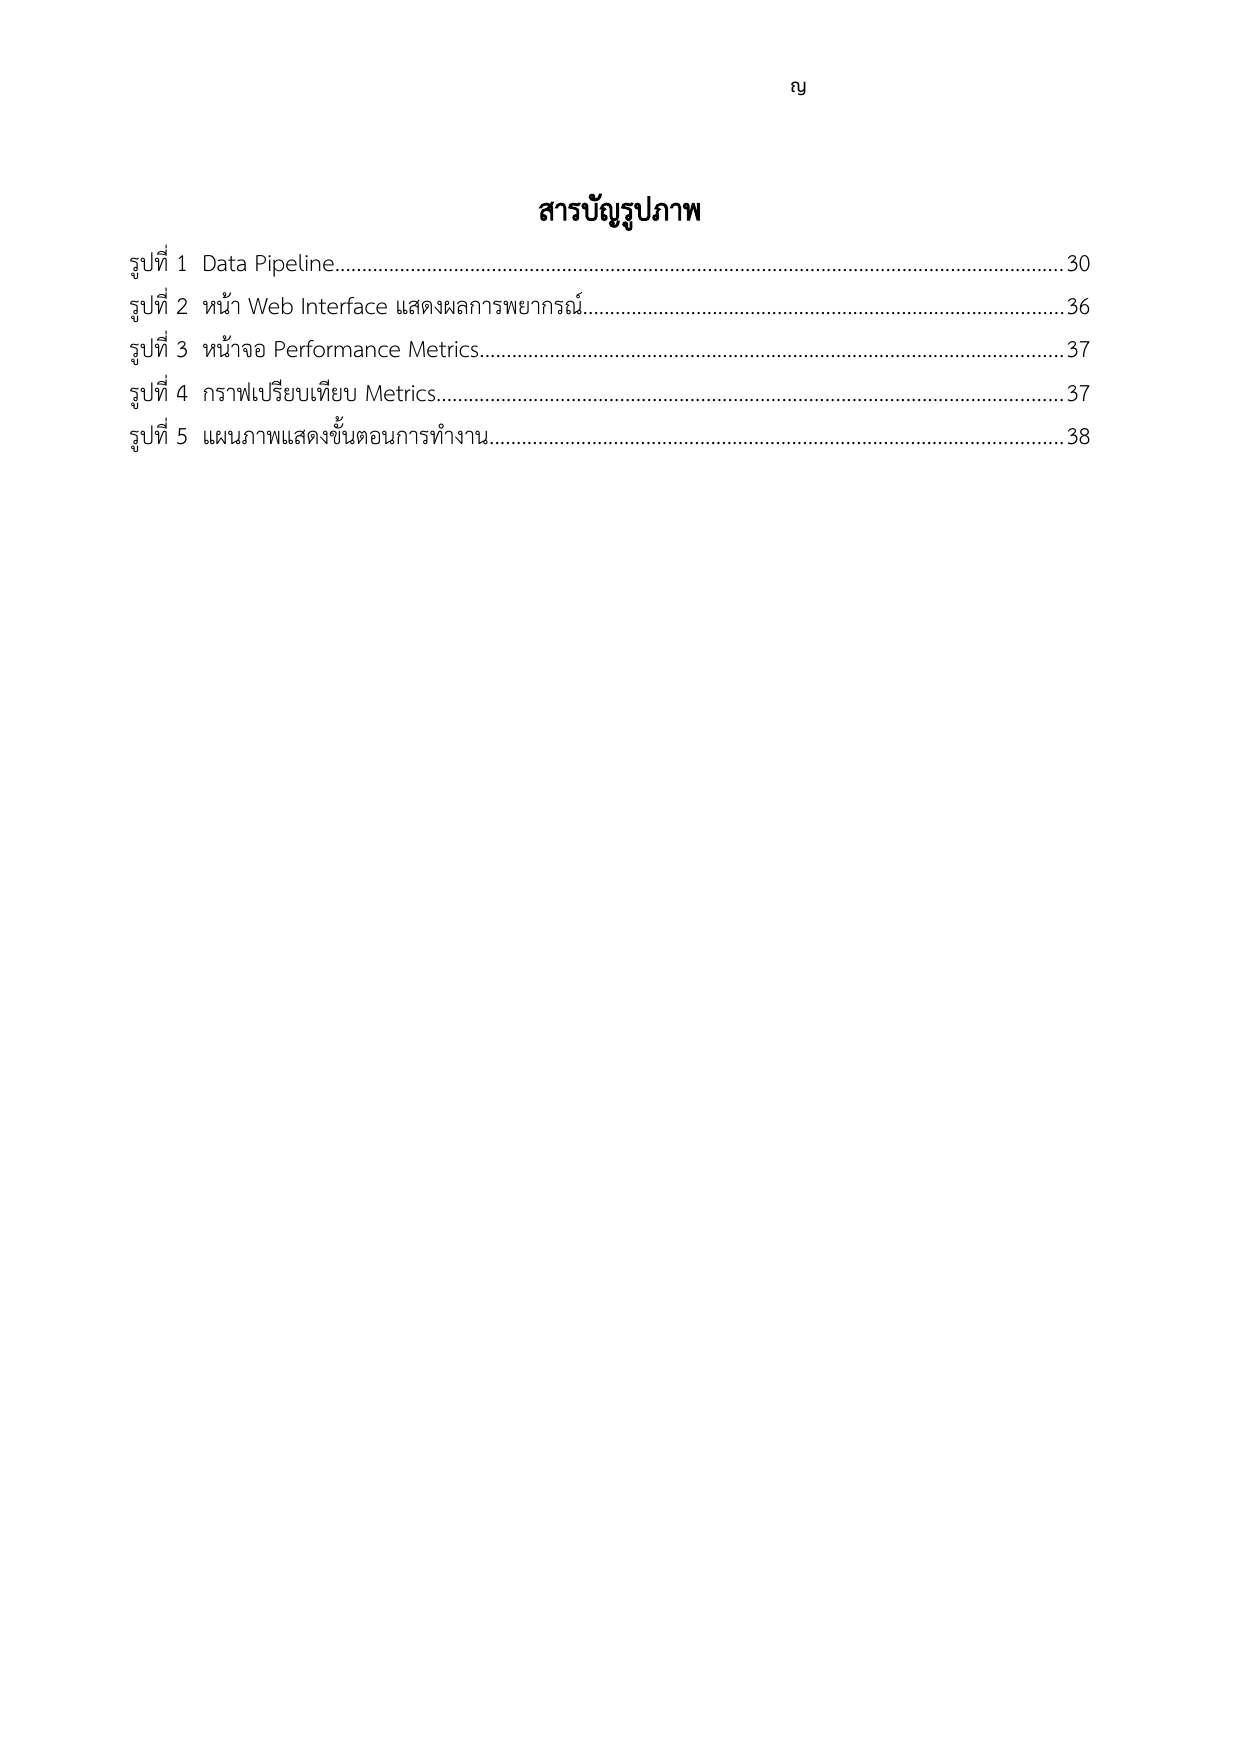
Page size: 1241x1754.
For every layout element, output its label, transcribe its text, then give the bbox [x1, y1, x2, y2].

text รูปที่ 5 แผนภาพแสดงขั้นตอนการทำงาน 38 [129, 415, 1090, 453]
subtitle สารบัญรูปภาพ [150, 183, 1090, 230]
text รูปที่ 4 กราฟเปรียบเทียบ Metrics 37 [129, 372, 1090, 409]
text รูปที่ 1 Data Pipeline 30 [129, 242, 1090, 279]
text รูปที่ 2 หน้า Web Interface แสดงผลการพยากรณ์ 36 [129, 285, 1090, 323]
text รูปที่ 3 หน้าจอ Performance Metrics 37 [129, 328, 1090, 366]
